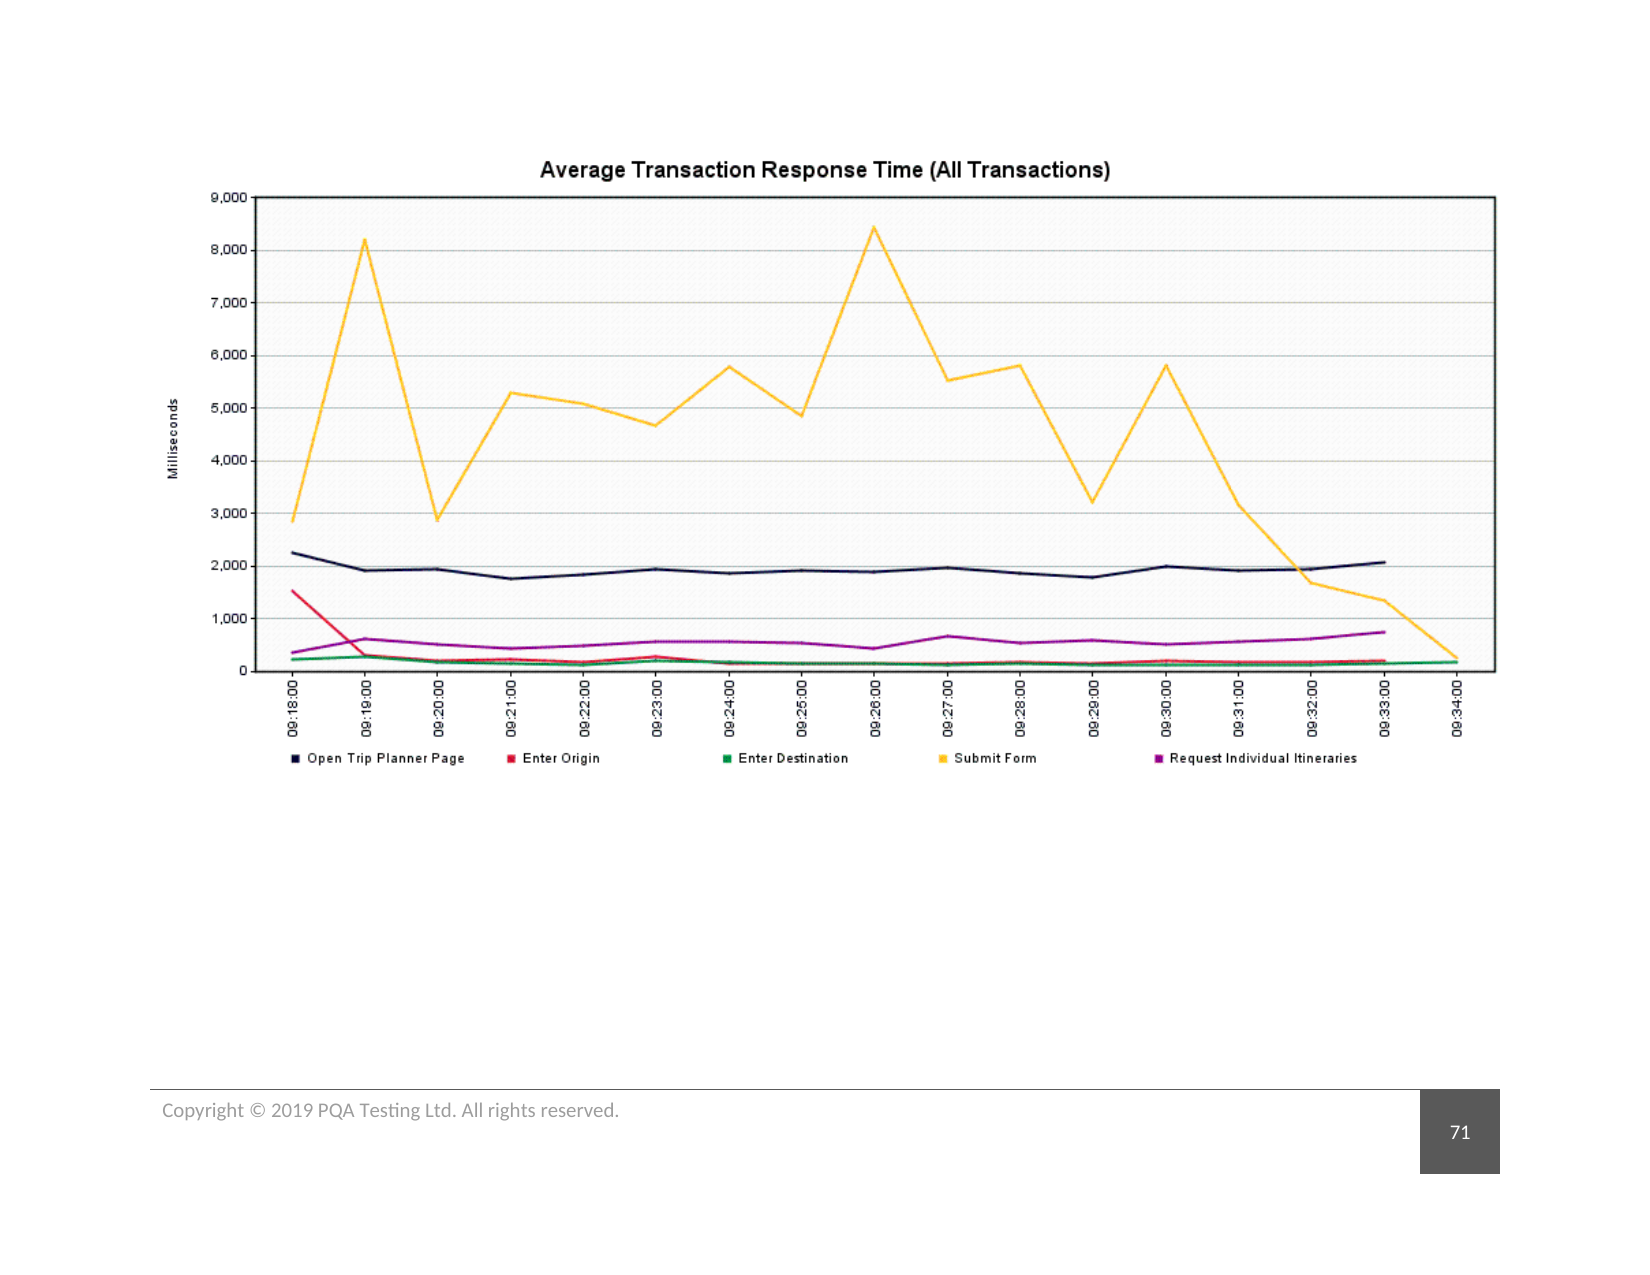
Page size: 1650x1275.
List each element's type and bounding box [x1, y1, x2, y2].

picture [150, 150, 1500, 782]
